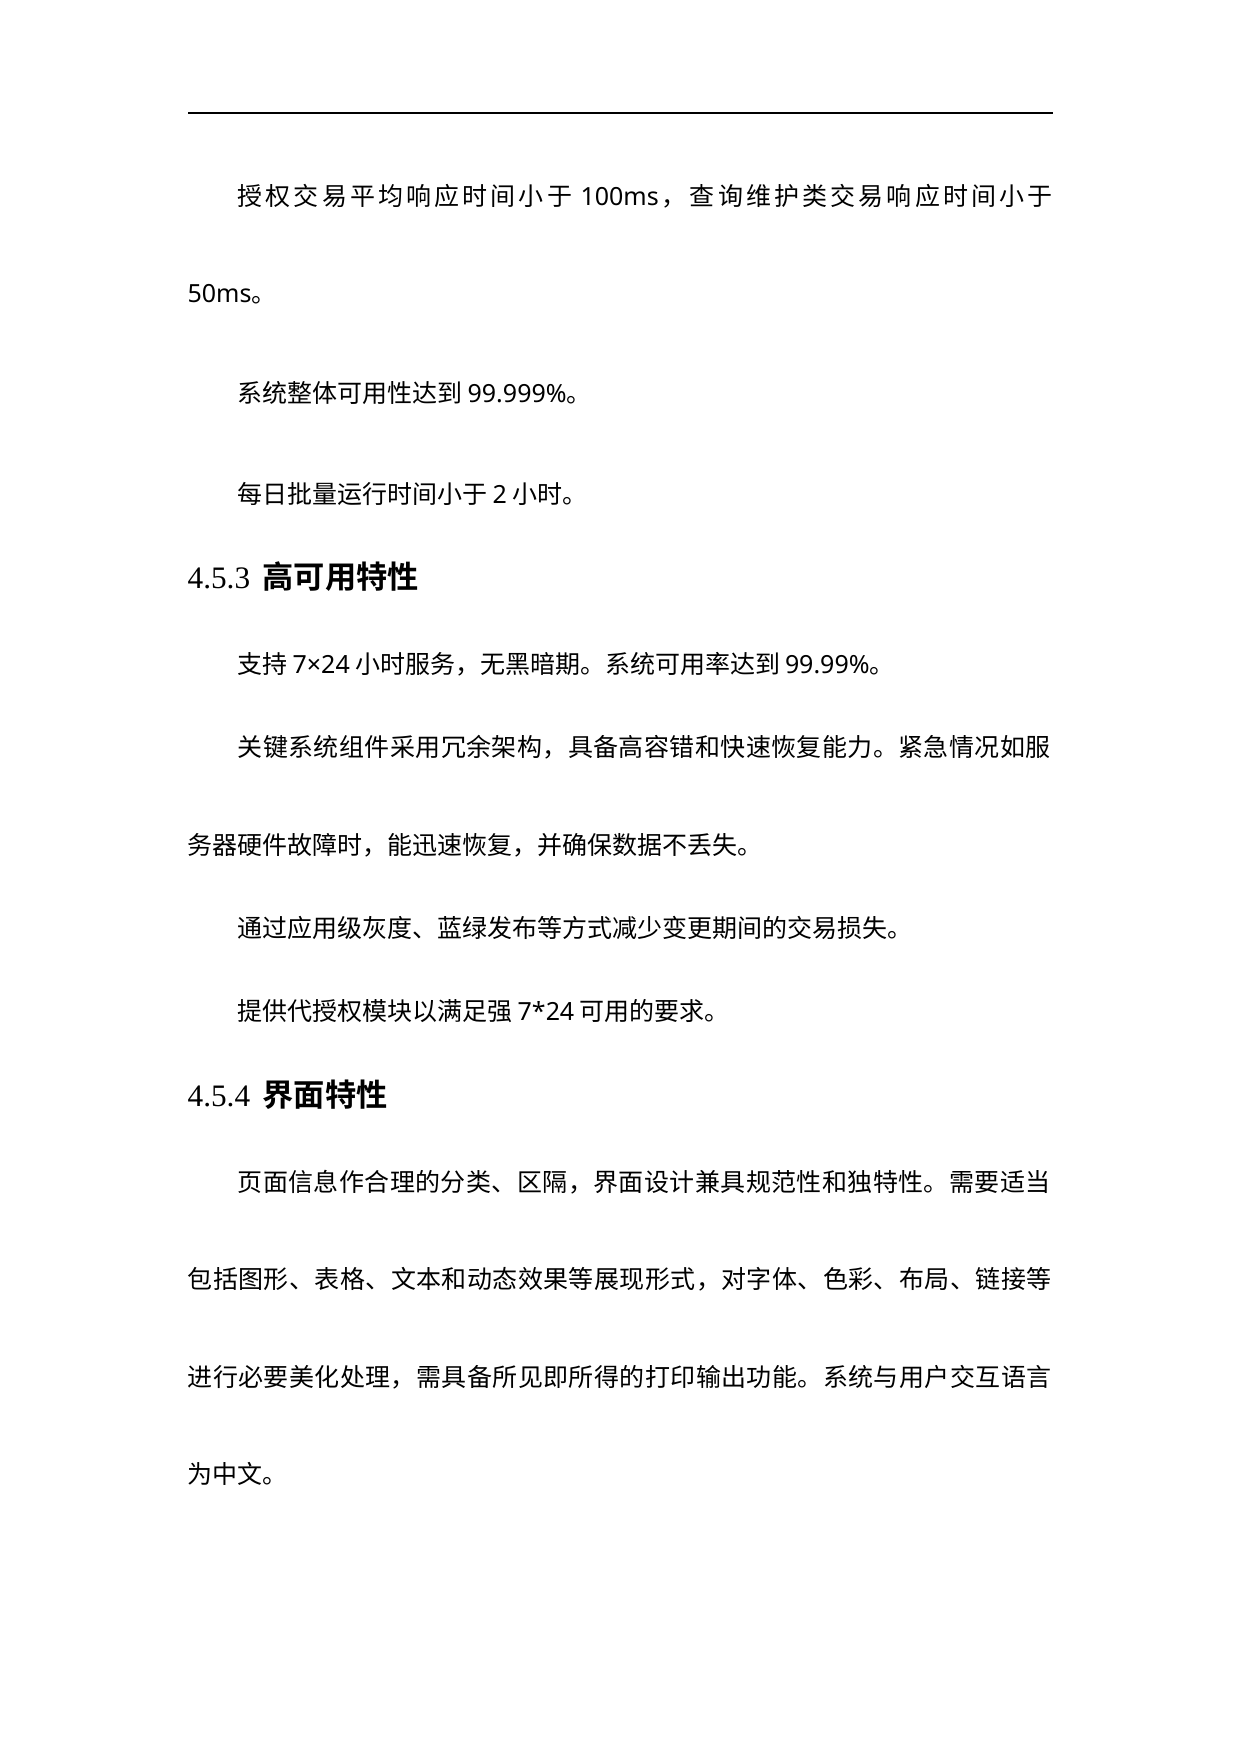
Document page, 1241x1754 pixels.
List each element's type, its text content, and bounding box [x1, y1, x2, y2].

text 系统整体可用性达到99.999%。 [187, 359, 1053, 424]
subtitle 界面特性 [187, 1060, 1053, 1125]
text 支持7×24小时服务，无黑暗期。系统可用率达到99.99%。 [187, 630, 1053, 695]
text 授权交易平均响应时间小于100ms，查询维护类交易响应时间小于50ms。 [187, 162, 1053, 324]
text 关键系统组件采用冗余架构，具备高容错和快速恢复能力。紧急情况如服务器硬件故障时，能迅速恢复，并确保数据不丢失。 [187, 713, 1053, 876]
text 提供代授权模块以满足强7*24可用的要求。 [187, 977, 1053, 1042]
subtitle 高可用特性 [187, 543, 1053, 608]
text 通过应用级灰度、蓝绿发布等方式减少变更期间的交易损失。 [187, 894, 1053, 959]
text 页面信息作合理的分类、区隔，界面设计兼具规范性和独特性。需要适当包括图形、表格、文本和动态效果等展现形式，对字体、色彩、布局、链接等进行必要美化处理，需具备所见即所得的打印输出功能。系统与用户交互语言为中文。 [187, 1148, 1053, 1506]
text 每日批量运行时间小于2小时。 [187, 460, 1053, 525]
